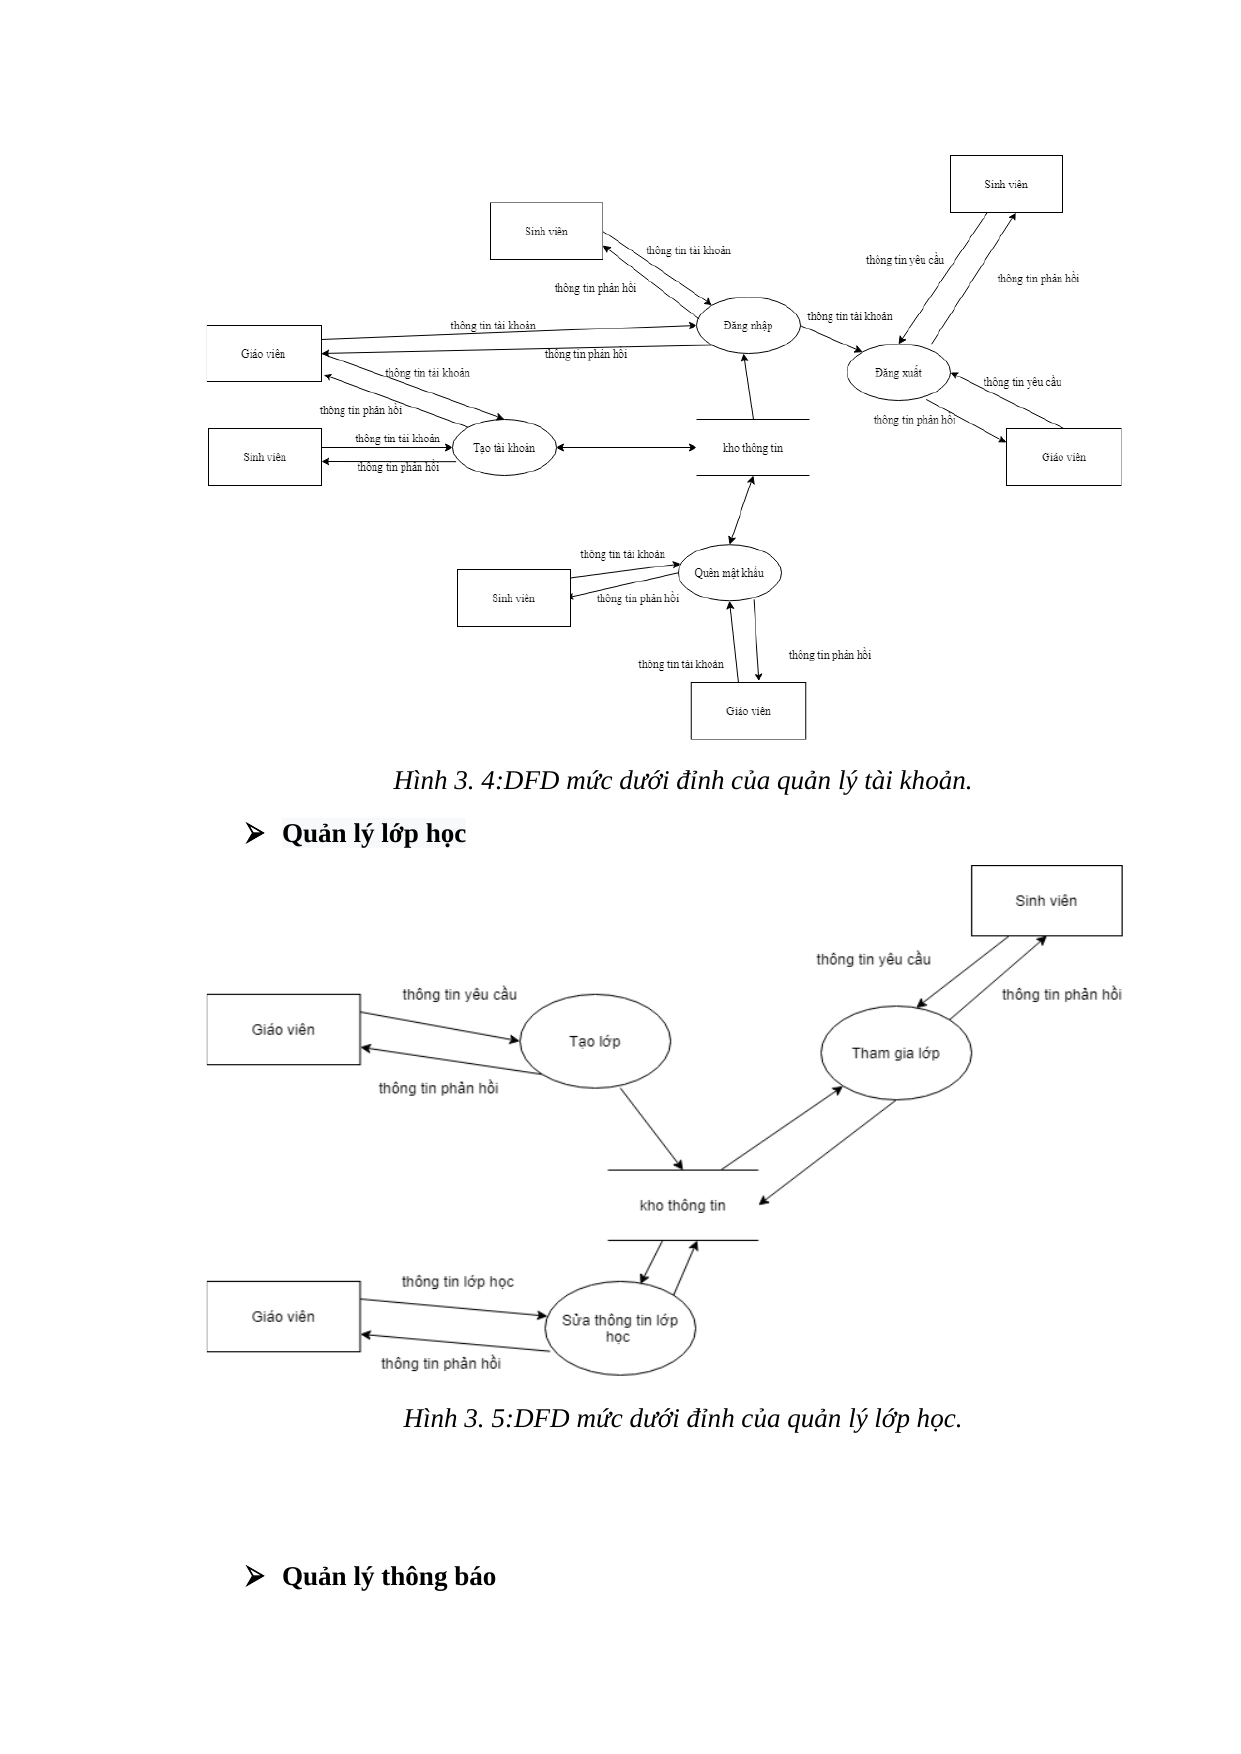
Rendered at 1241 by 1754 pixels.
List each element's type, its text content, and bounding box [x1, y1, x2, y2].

list Quản lý thông báo [244, 1560, 1122, 1592]
picture [206, 865, 1143, 1377]
text Hình 3. 4:DFD mức dưới đỉnh của quản lý tài khoản. [244, 764, 1122, 796]
picture [206, 155, 1122, 740]
text Hình 3. 5:DFD mức dưới đỉnh của quản lý lớp học. [244, 1402, 1122, 1433]
list Quản lý lớp học [244, 817, 1122, 849]
